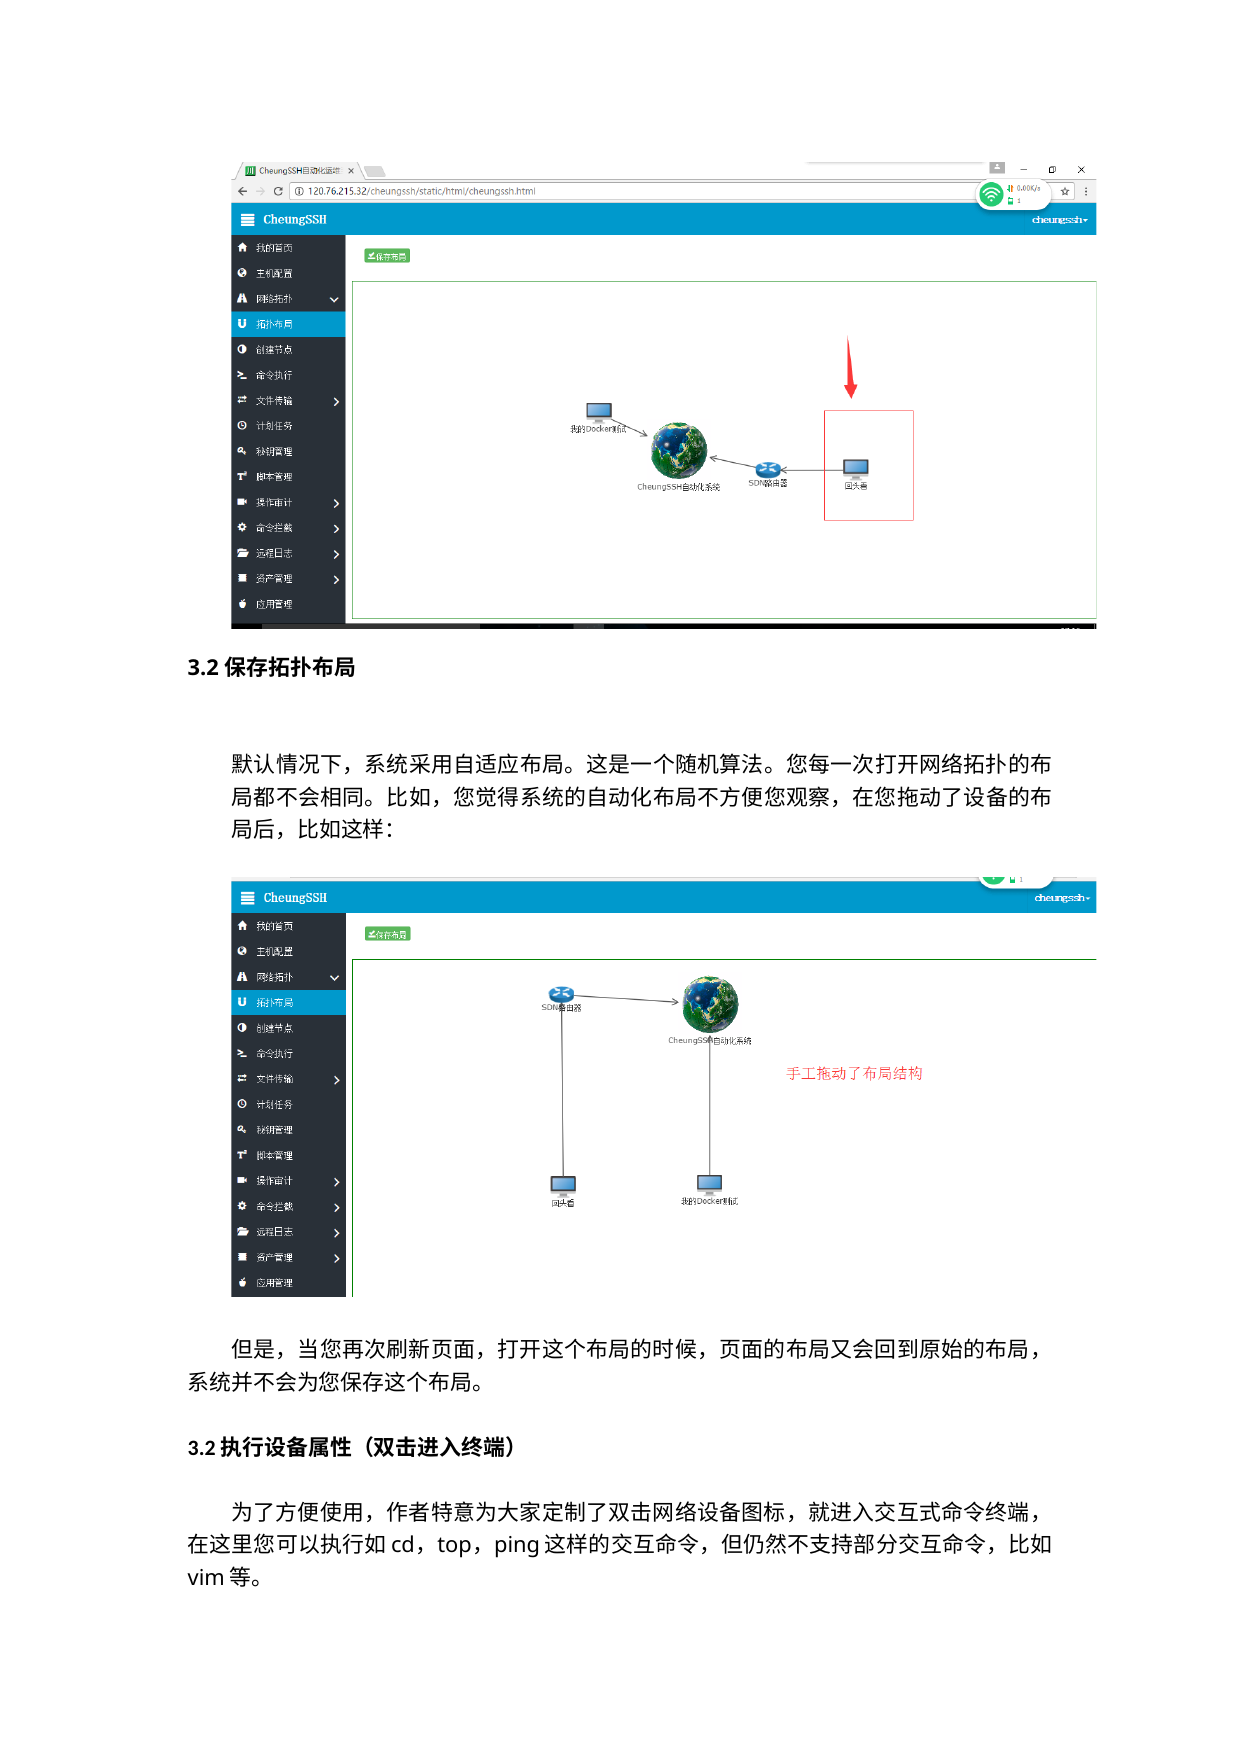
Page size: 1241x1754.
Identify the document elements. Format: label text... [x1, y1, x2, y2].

text 3.2 执行设备属性（双击进入终端） [187, 1429, 1053, 1462]
text 默认情况下，系统采用自适应布局。这是一个随机算法。您每一次打开网络拓扑的布局都不会相同。比如，您觉得系统的自动化布局不方便您观察，在您拖动了设备的布局后，比如这样： [231, 747, 1053, 844]
text 但是，当您再次刷新页面，打开这个布局的时候，页面的布局又会回到原始的布局，系统并不会为您保存这个布局。 [187, 1332, 1053, 1397]
picture [240, 320, 246, 327]
picture [231, 914, 1097, 1297]
text 3.2 保存拓扑布局 [187, 649, 1053, 682]
text 为了方便使用，作者特意为大家定制了双击网络设备图标，就进入交互式命令终端，在这里您可以执行如cd，top，ping这样的交互命令，但仍然不支持部分交互命令，比如vim等。 [187, 1494, 1053, 1592]
picture [242, 214, 254, 225]
picture [231, 236, 1097, 629]
picture [231, 877, 1097, 888]
picture [242, 892, 254, 900]
picture [231, 162, 1097, 209]
